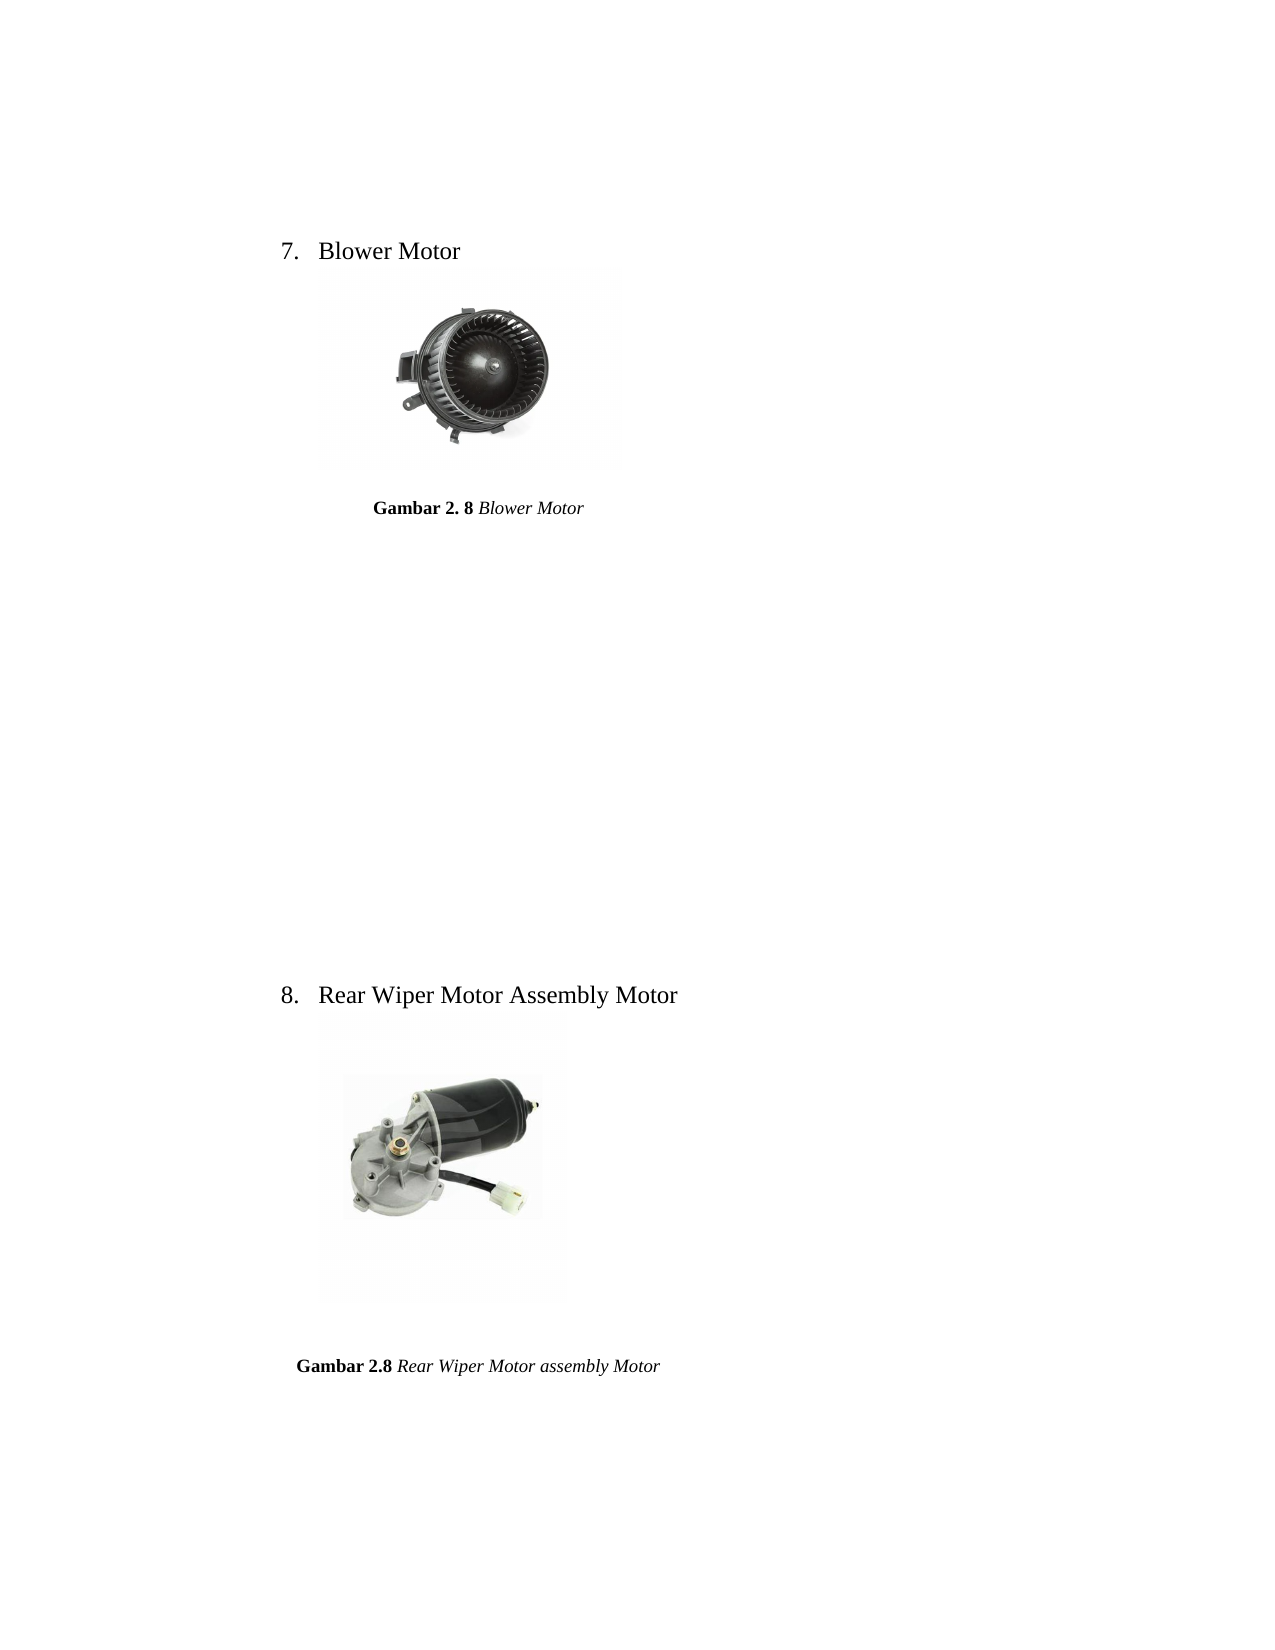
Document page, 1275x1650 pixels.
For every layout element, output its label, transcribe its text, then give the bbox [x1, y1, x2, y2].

picture [318, 267, 622, 470]
picture [318, 1011, 567, 1303]
list Rear Wiper Motor Assembly Motor [281, 980, 1098, 1009]
list Blower Motor [281, 236, 1098, 265]
